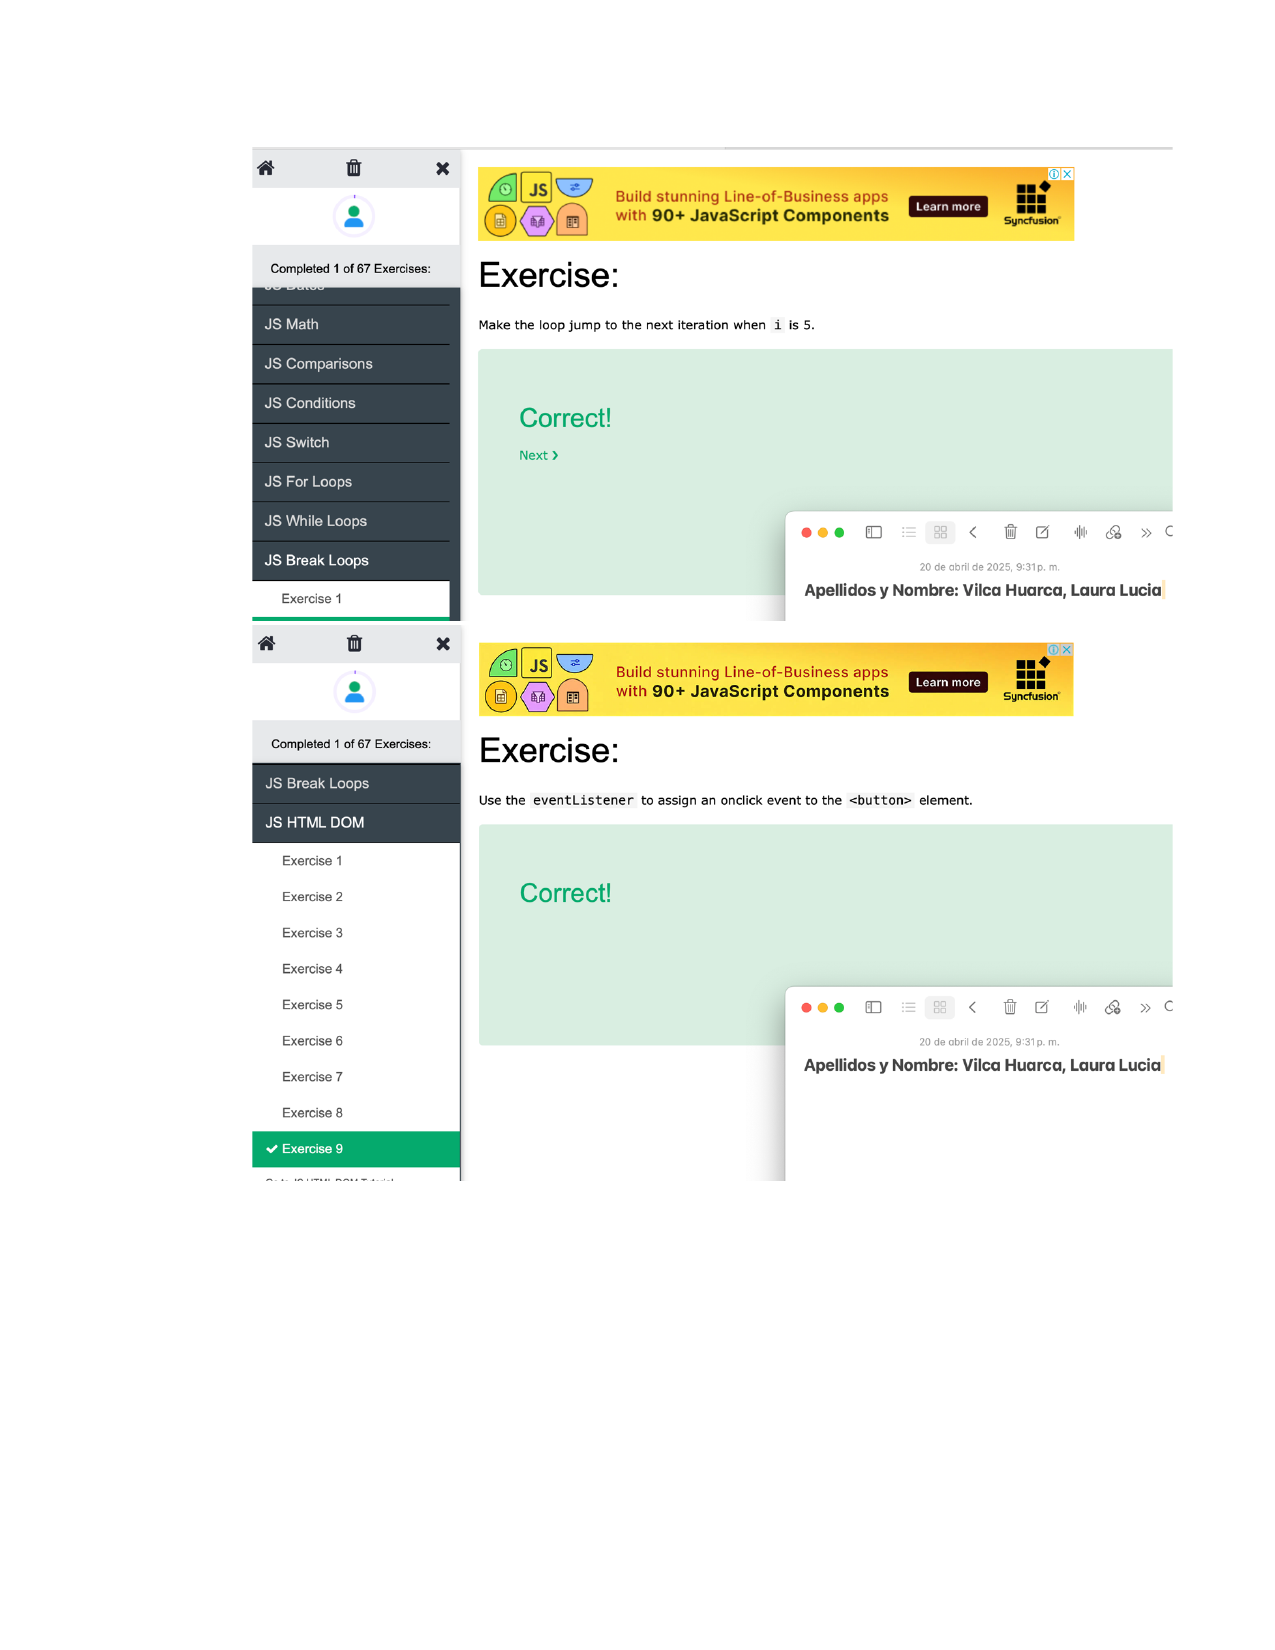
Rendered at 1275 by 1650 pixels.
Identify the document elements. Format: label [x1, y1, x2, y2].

picture [252, 625, 1173, 1181]
picture [252, 147, 1173, 621]
